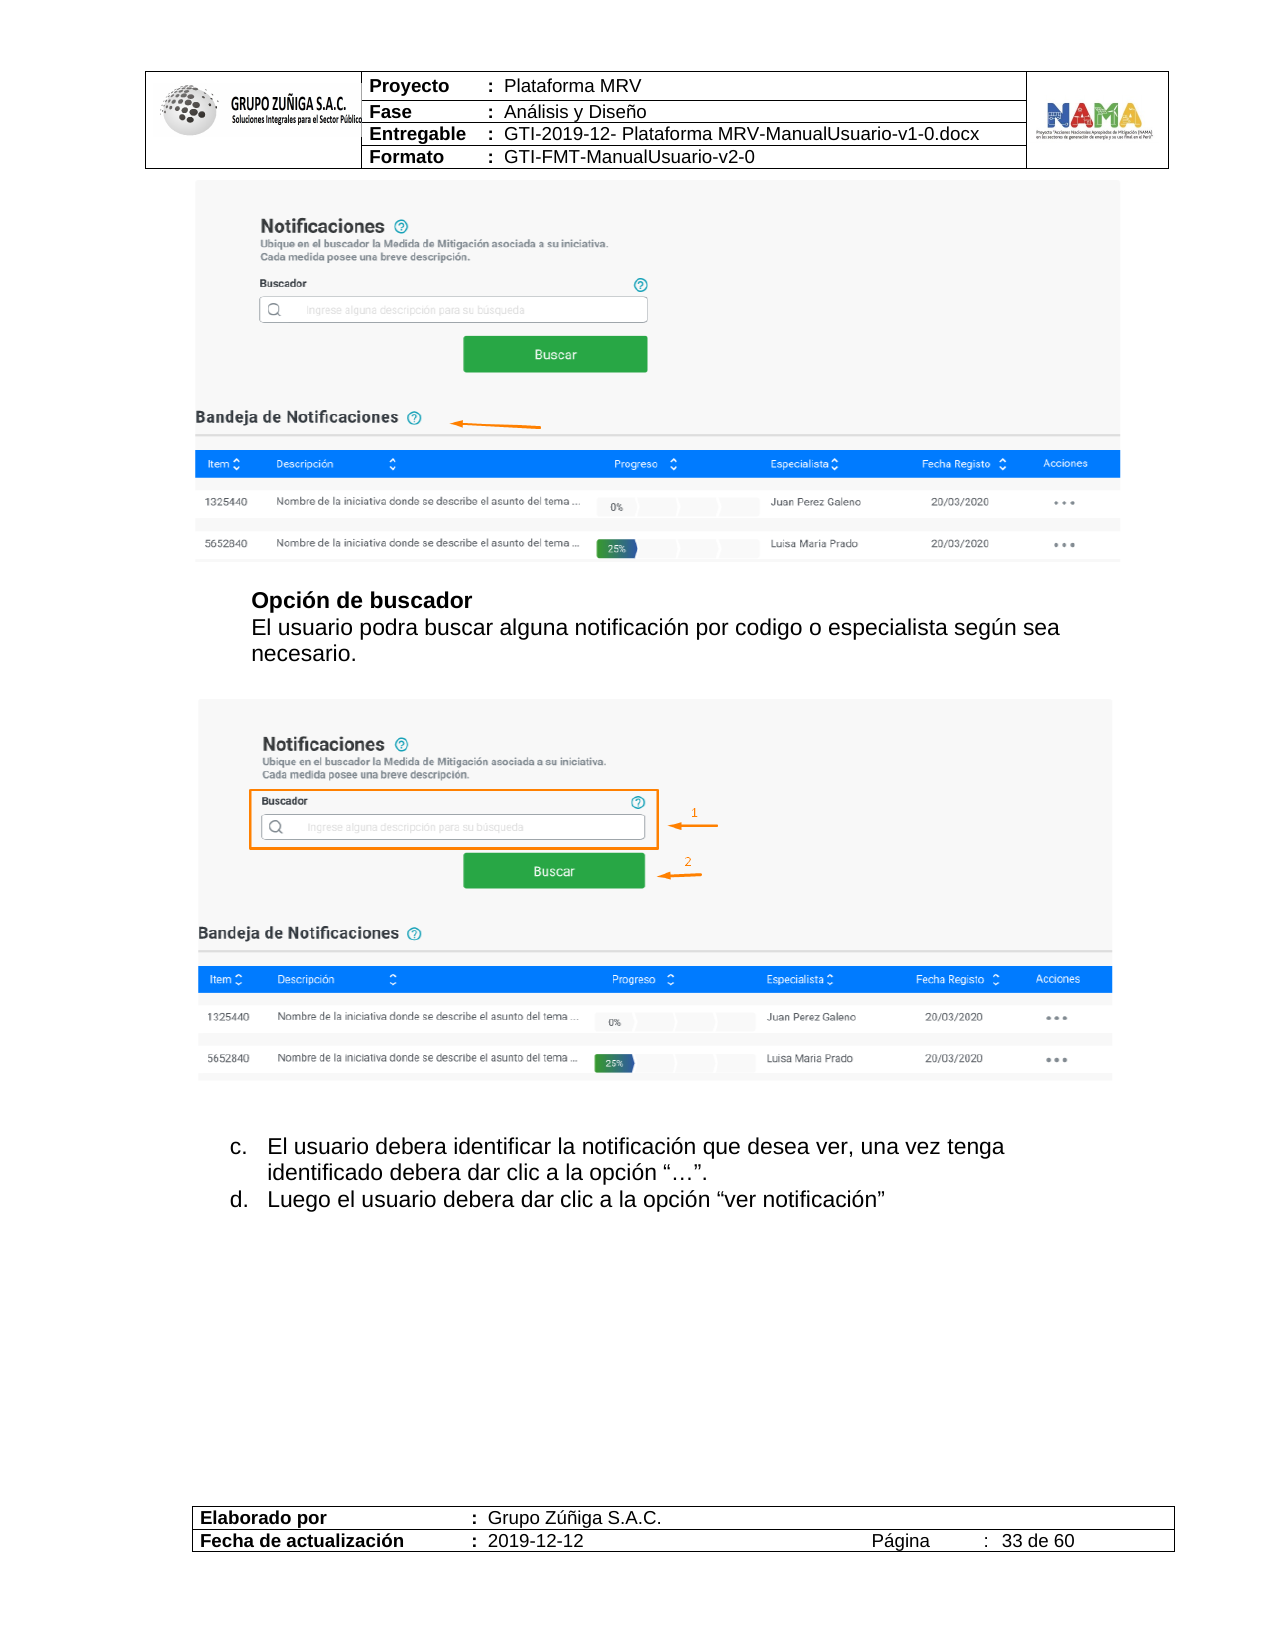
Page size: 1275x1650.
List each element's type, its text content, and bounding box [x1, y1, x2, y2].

picture [192, 169, 1123, 562]
list Luego el usuario debera dar clic a la opción “ver notificación” [229, 1186, 1122, 1212]
text El usuario podra buscar alguna notificación por codigo o especialista según sea necesario. [251, 614, 1122, 667]
list El usuario debera identificar la notificación que desea ver, una vez tenga identificado debera dar clic a la opción “…”. [229, 1133, 1122, 1186]
text Opción de buscador [251, 587, 1122, 614]
picture [152, 83, 362, 137]
picture [192, 692, 1123, 1081]
picture [1028, 95, 1160, 143]
